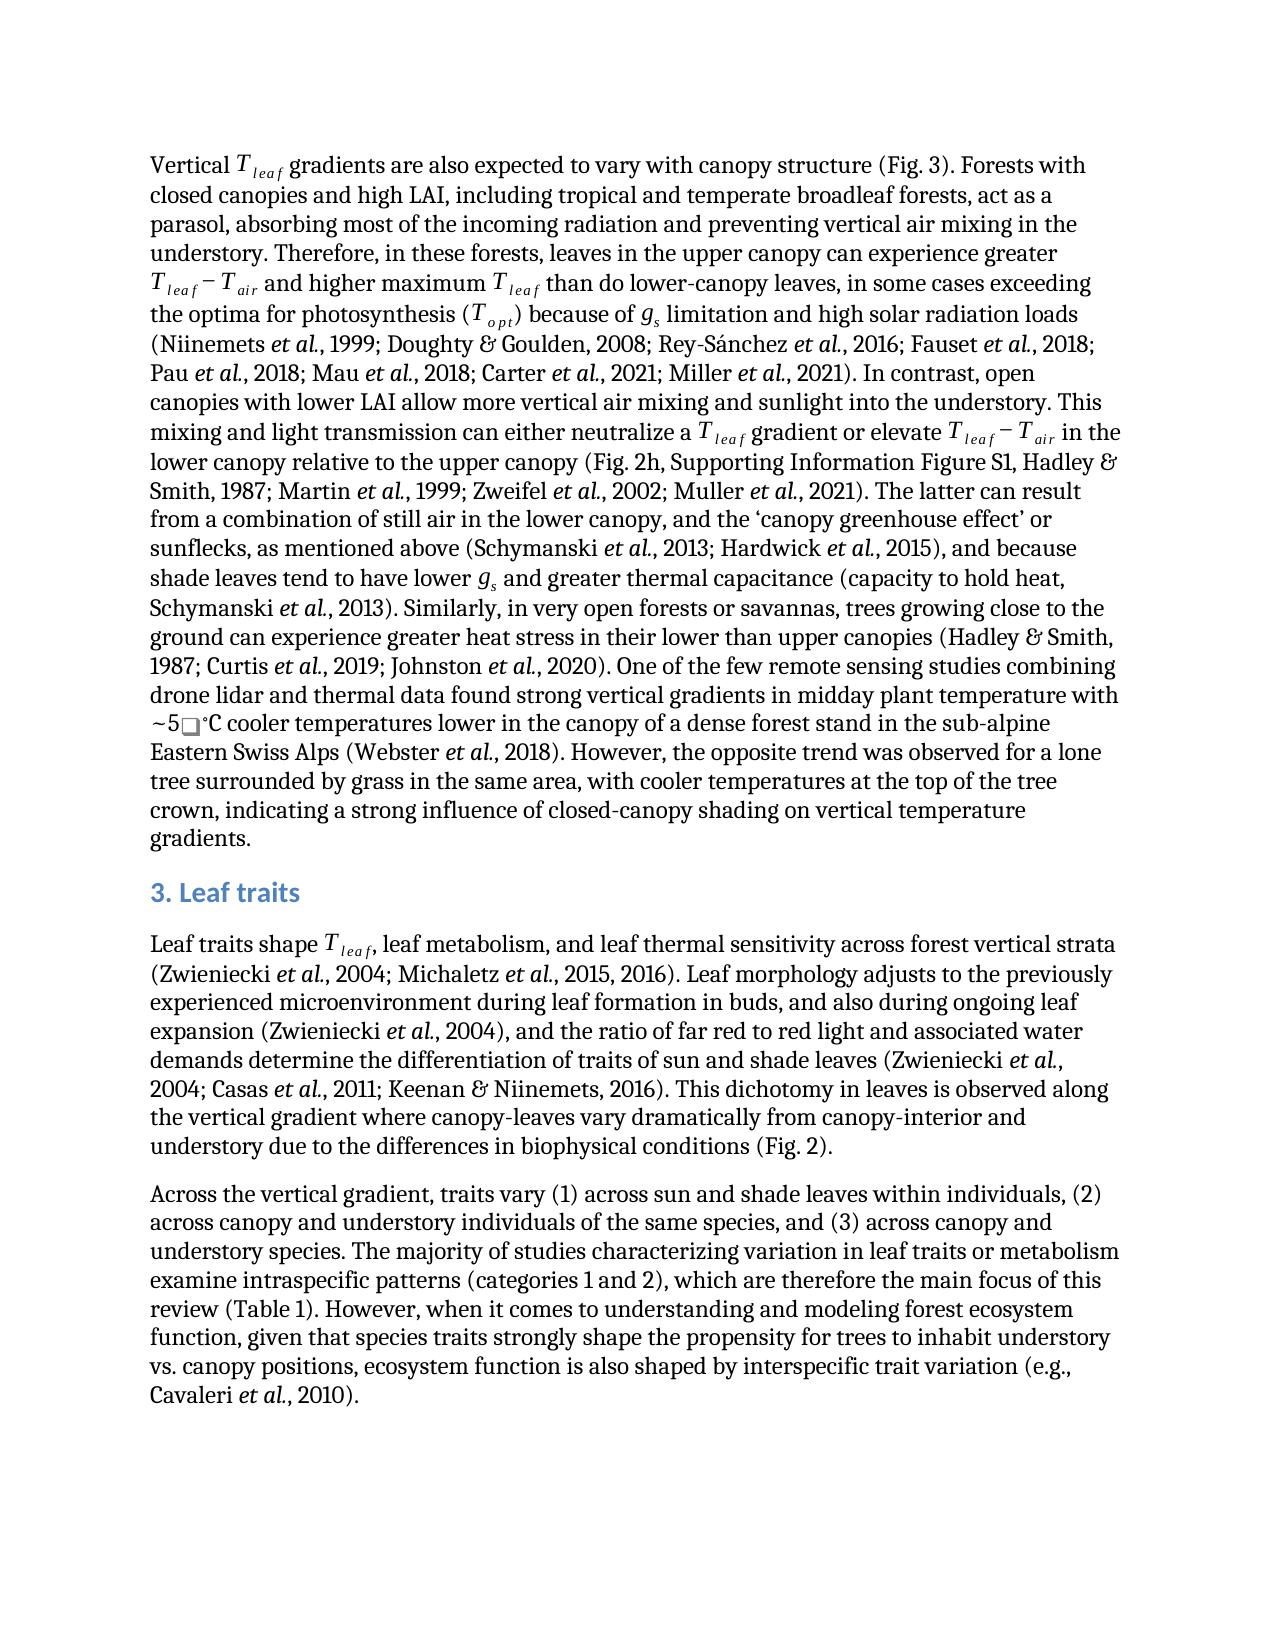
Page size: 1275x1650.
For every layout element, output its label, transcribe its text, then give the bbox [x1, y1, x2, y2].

text Vertical gradients are also expected to vary with canopy structure (Fig. 3). Forests with closed canopies and high LAI, including tropical and temperate broadleaf forests, act as a parasol, absorbing most of the incoming radiation and preventing vertical air mixing in the understory. Therefore, in these forests, leaves in the upper canopy can experience greater and higher maximum than do lower-canopy leaves, in some cases exceeding the optima for photosynthesis () because of limitation and high solar radiation loads (Niinemets et al., 1999; Doughty & Goulden, 2008; Rey-Sánchez et al., 2016; Fauset et al., 2018; Pau et al., 2018; Mau et al., 2018; Carter et al., 2021; Miller et al., 2021). In contrast, open canopies with lower LAI allow more vertical air mixing and sunlight into the understory. This mixing and light transmission can either neutralize a gradient or elevate in the lower canopy relative to the upper canopy (Fig. 2h, Supporting Information Figure S1, Hadley & Smith, 1987; Martin et al., 1999; Zweifel et al., 2002; Muller et al., 2021). The latter can result from a combination of still air in the lower canopy, and the ‘canopy greenhouse effect’ or sunflecks, as mentioned above (Schymanski et al., 2013; Hardwick et al., 2015), and because shade leaves tend to have lower and greater thermal capacitance (capacity to hold heat, Schymanski et al., 2013). Similarly, in very open forests or savannas, trees growing close to the ground can experience greater heat stress in their lower than upper canopies (Hadley & Smith, 1987; Curtis et al., 2019; Johnston et al., 2020). One of the few remote sensing studies combining drone lidar and thermal data found strong vertical gradients in midday plant temperature with ~5C cooler temperatures lower in the canopy of a dense forest stand in the sub-alpine Eastern Swiss Alps (Webster et al., 2018). However, the opposite trend was observed for a lone tree surrounded by grass in the same area, with cooler temperatures at the top of the tree crown, indicating a strong influence of closed-canopy shading on vertical temperature gradients. [150, 150, 1125, 853]
subtitle 3. Leaf traits [150, 874, 1125, 909]
text Across the vertical gradient, traits vary (1) across sun and shade leaves within individuals, (2) across canopy and understory individuals of the same species, and (3) across canopy and understory species. The majority of studies characterizing variation in leaf traits or metabolism examine intraspecific patterns (categories 1 and 2), which are therefore the main focus of this review (Table 1). However, when it comes to understanding and modeling forest ecosystem function, given that species traits strongly shape the propensity for trees to inhabit understory vs. canopy positions, ecosystem function is also shaped by interspecific trait variation (e.g., Cavaleri et al., 2010). [150, 1179, 1125, 1409]
text Leaf traits shape , leaf metabolism, and leaf thermal sensitivity across forest vertical strata (Zwieniecki et al., 2004; Michaletz et al., 2015, 2016). Leaf morphology adjusts to the previously experienced microenvironment during leaf formation in buds, and also during ongoing leaf expansion (Zwieniecki et al., 2004), and the ratio of far red to red light and associated water demands determine the differentiation of traits of sun and shade leaves (Zwieniecki et al., 2004; Casas et al., 2011; Keenan & Niinemets, 2016). This dichotomy in leaves is observed along the vertical gradient where canopy-leaves vary dramatically from canopy-interior and understory due to the differences in biophysical conditions (Fig. 2). [150, 928, 1125, 1161]
